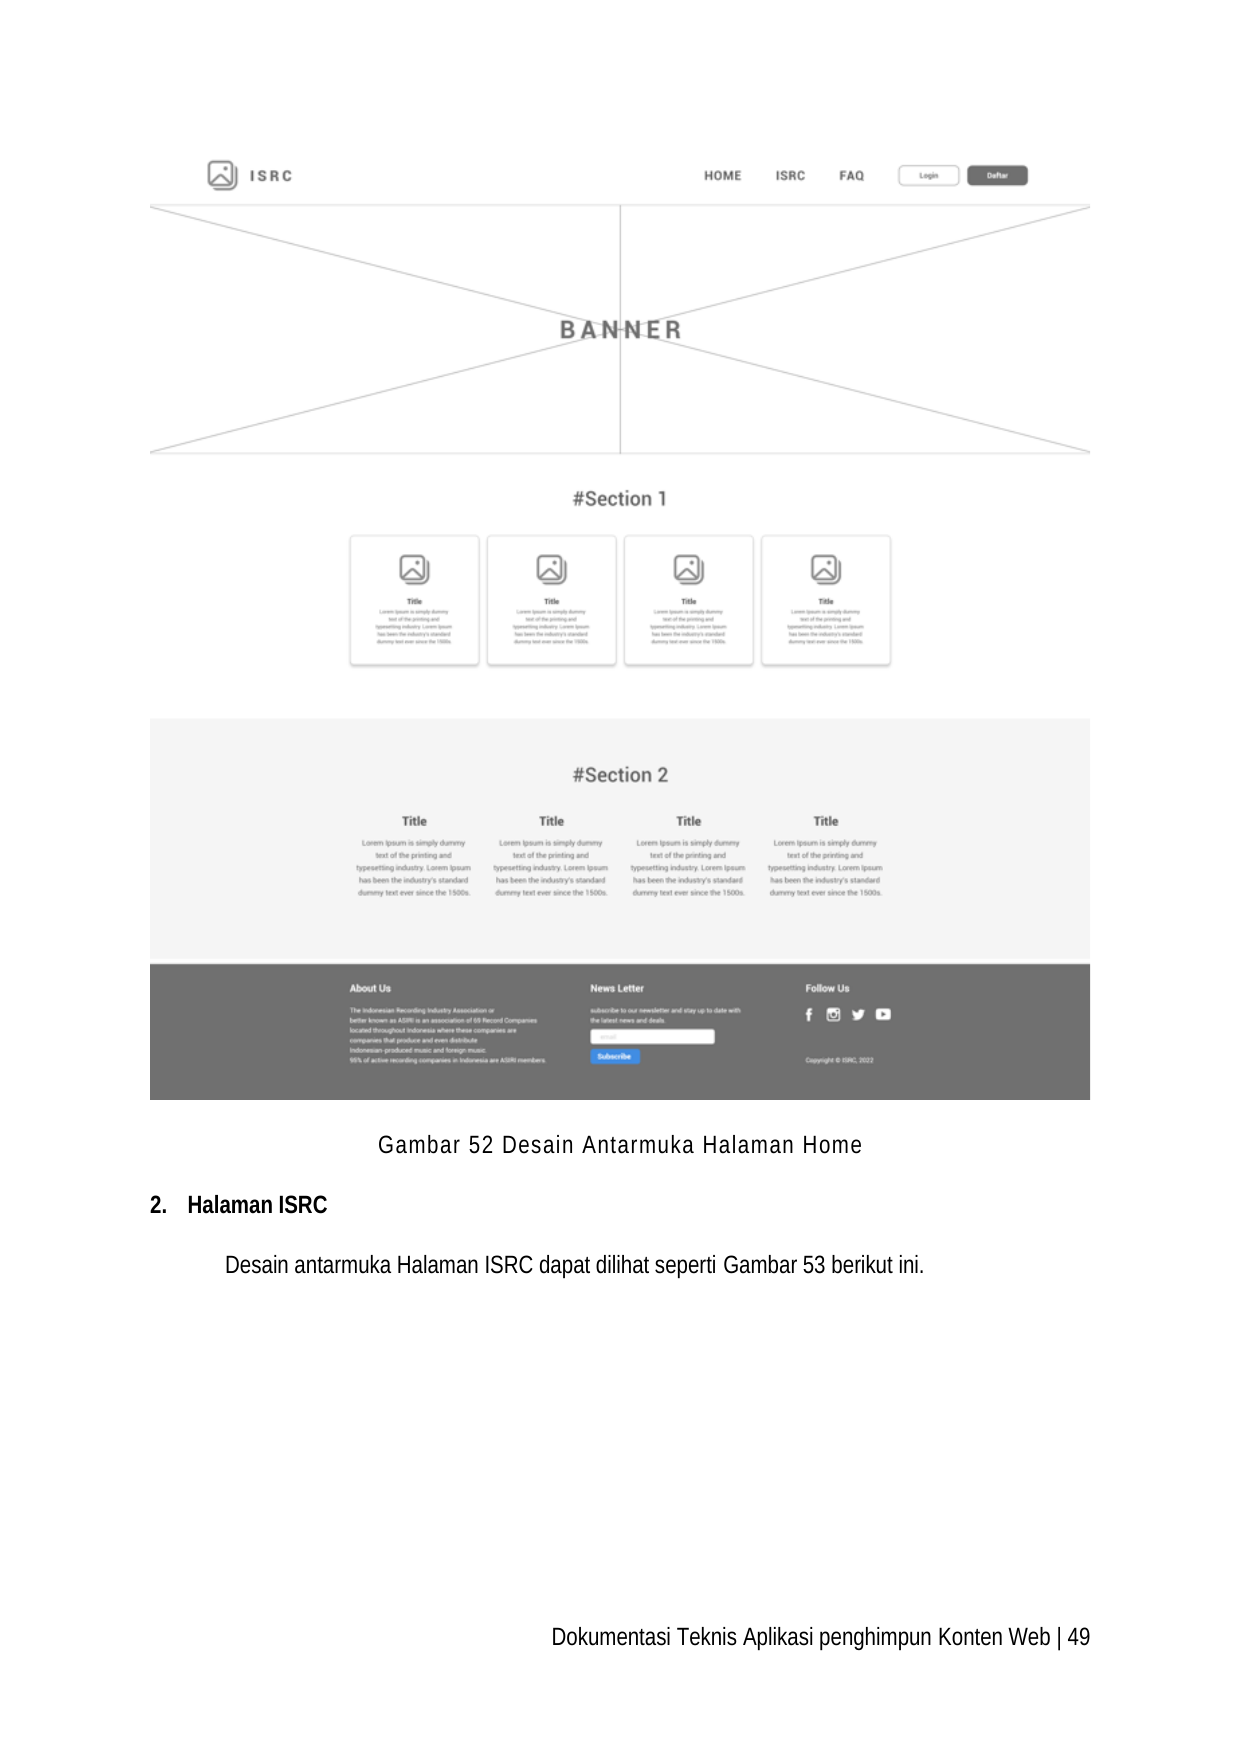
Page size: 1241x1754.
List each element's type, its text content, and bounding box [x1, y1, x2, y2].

list Halaman ISRC [150, 1190, 1090, 1219]
text Desain antarmuka Halaman ISRC dapat dilihat seperti Gambar 53 berikut ini. [150, 1250, 1090, 1278]
picture [150, 150, 1091, 1100]
